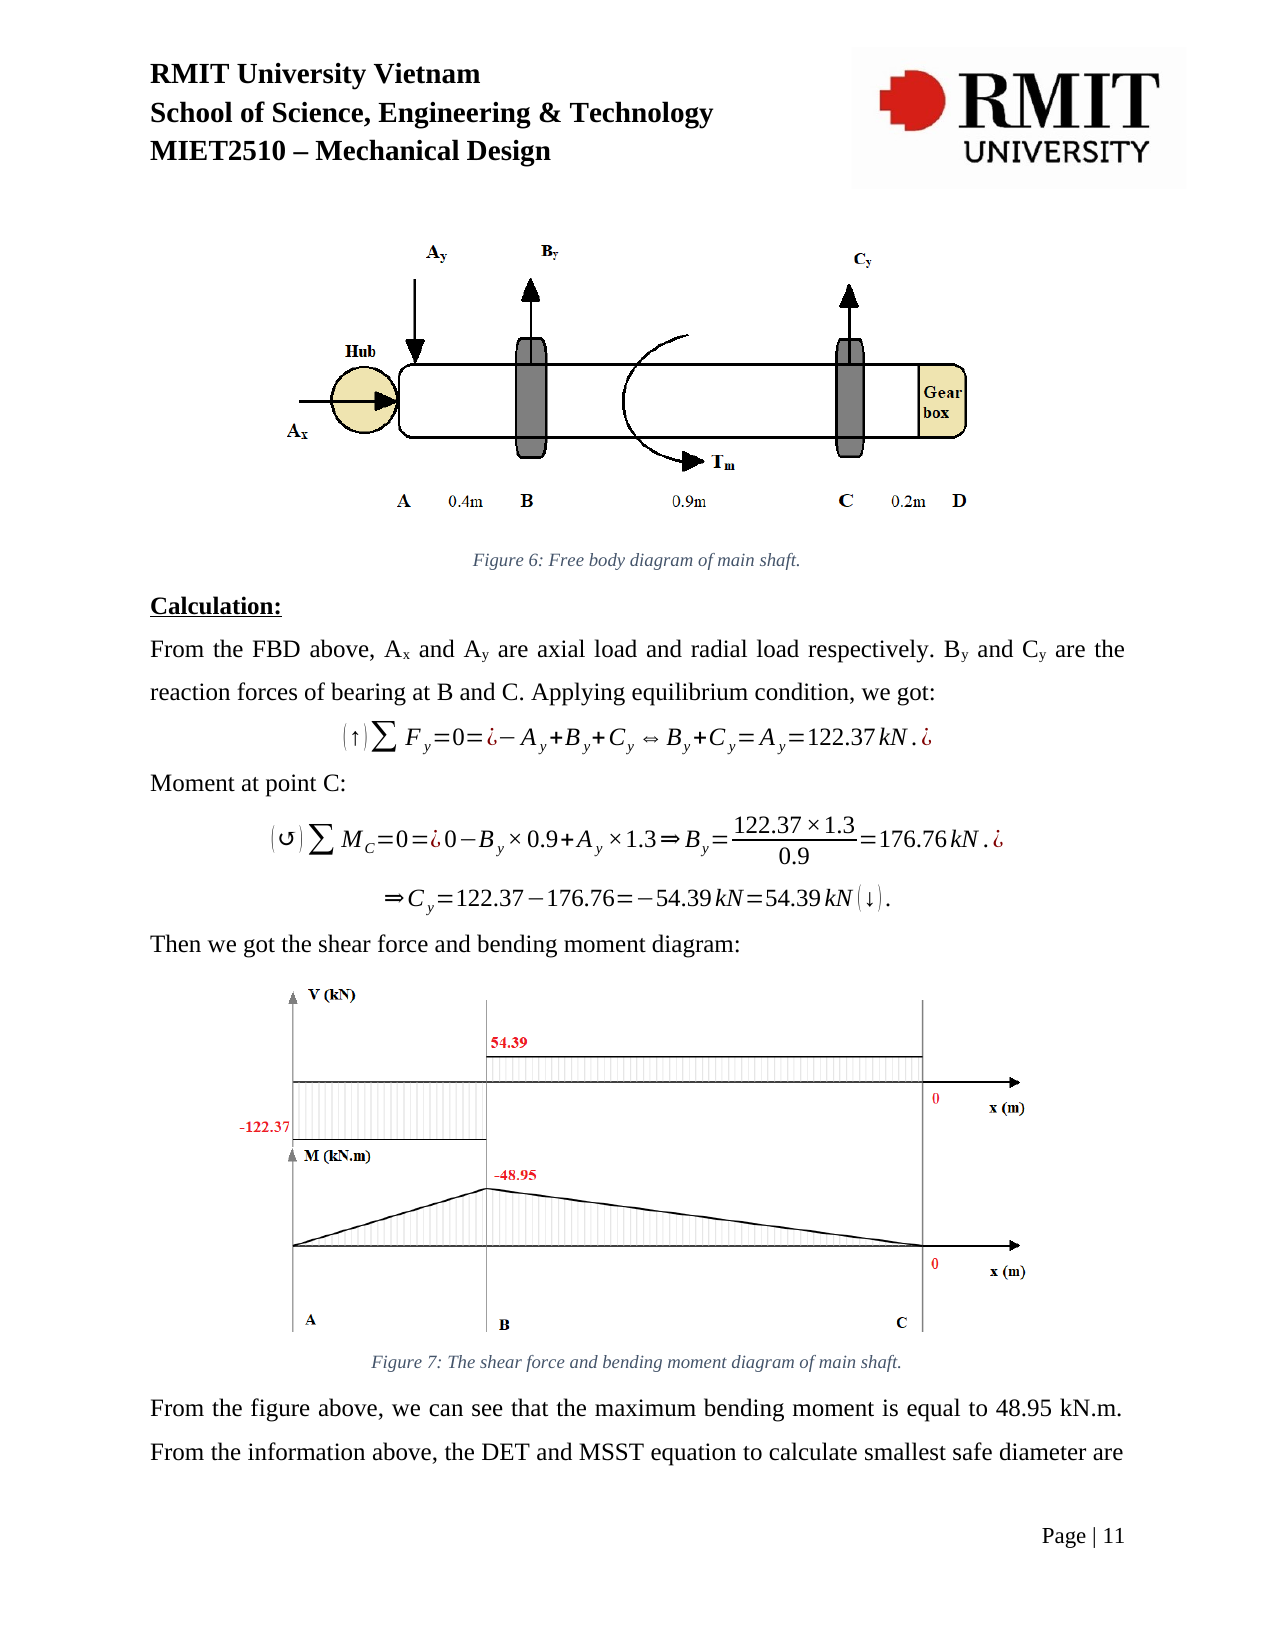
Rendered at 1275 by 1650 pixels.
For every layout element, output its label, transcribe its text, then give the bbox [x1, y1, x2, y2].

text Calculation: [150, 591, 1125, 620]
text From the FBD above, Ax and Ay are axial load and radial load respectively. By and Cy are the reaction forces of bearing at B and C. Applying equilibrium condition, we got: [150, 634, 1125, 706]
picture [851, 47, 1187, 189]
picture [280, 224, 995, 536]
text Then we got the shear force and bending moment diagram: [150, 929, 1125, 958]
text Moment at point C: [150, 768, 1125, 797]
picture [230, 972, 1045, 1338]
